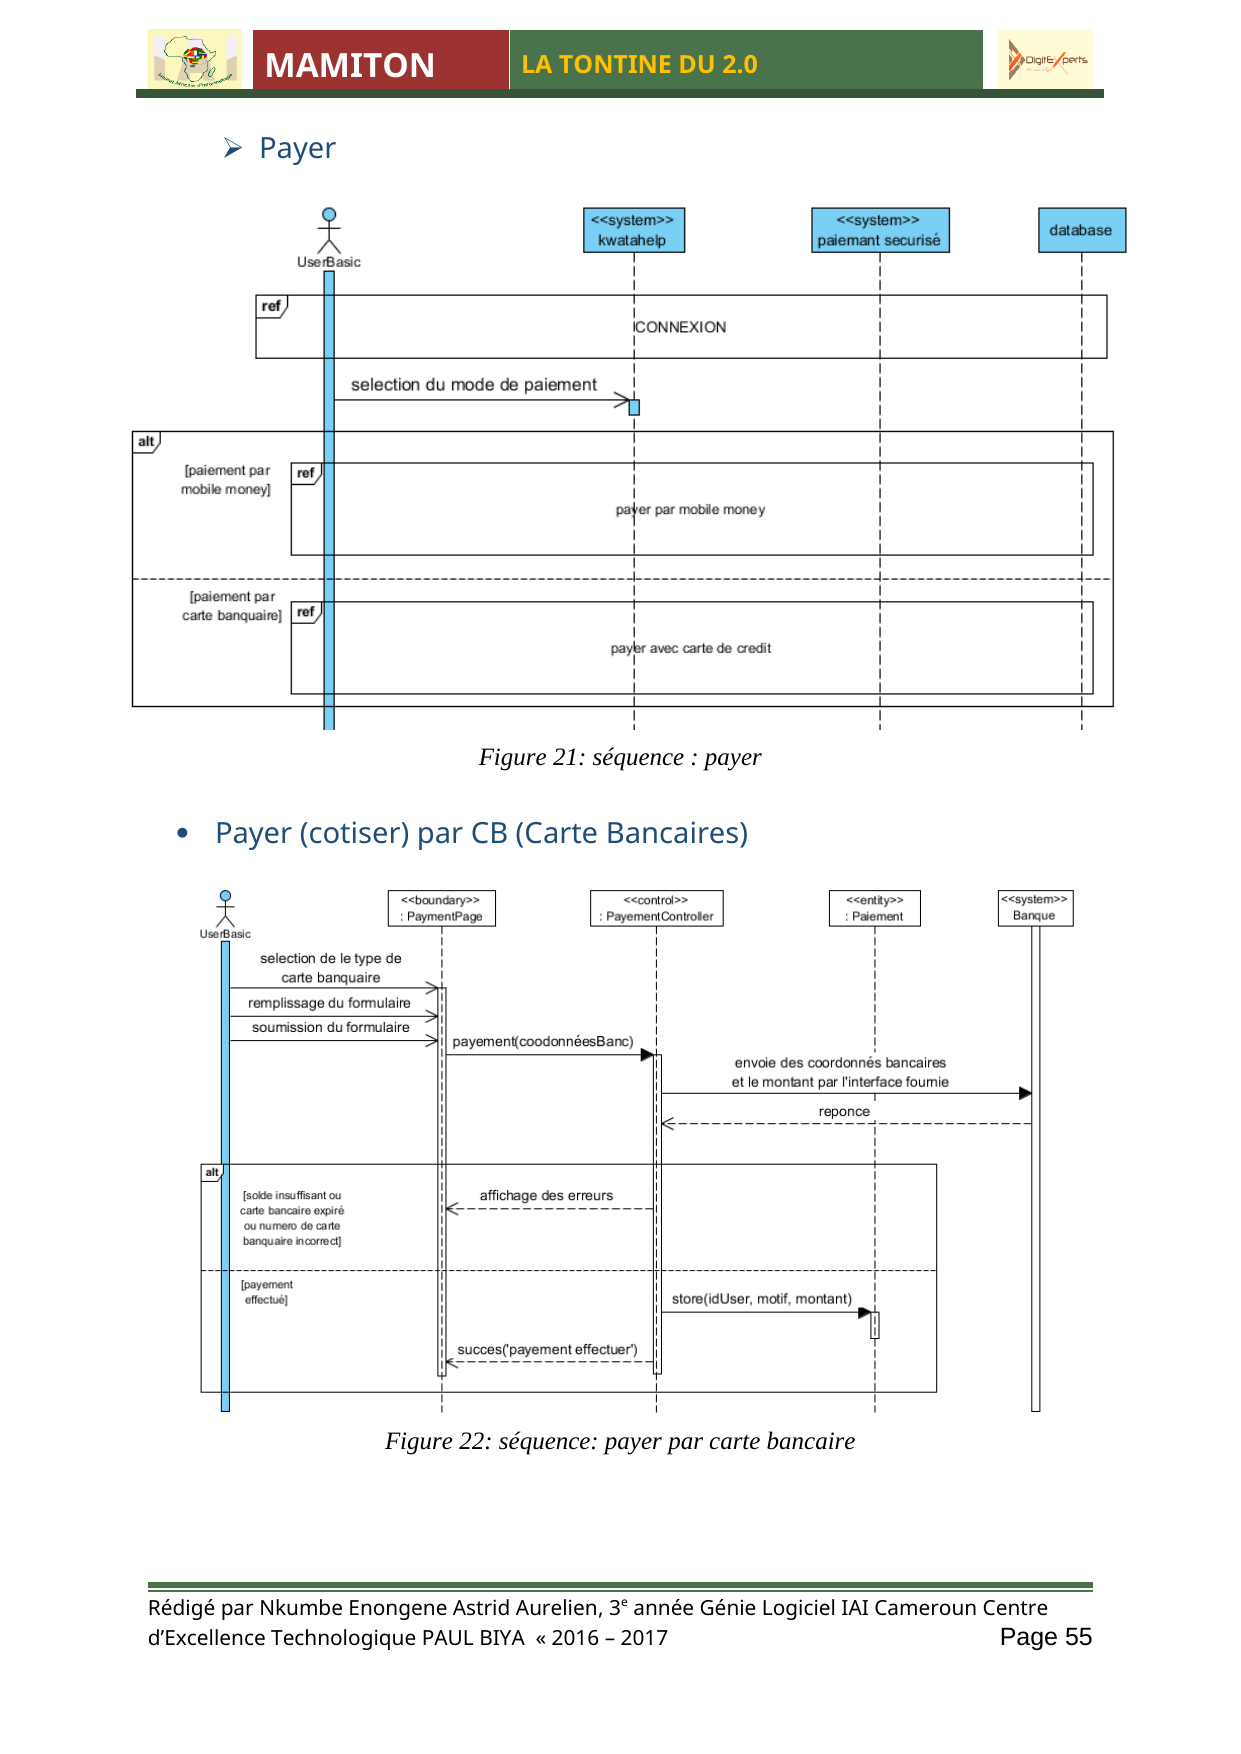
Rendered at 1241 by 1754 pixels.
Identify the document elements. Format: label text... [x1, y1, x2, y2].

list Payer (cotiser) par CB (Carte Bancaires) [177, 812, 1093, 852]
picture [998, 29, 1093, 89]
text Figure 22: séquence: payer par carte bancaire [148, 1426, 1093, 1455]
list Payer [221, 127, 1093, 167]
picture [103, 195, 1138, 730]
picture [147, 880, 1093, 1414]
picture [147, 29, 242, 89]
text Figure 21: séquence : payer [148, 742, 1093, 771]
